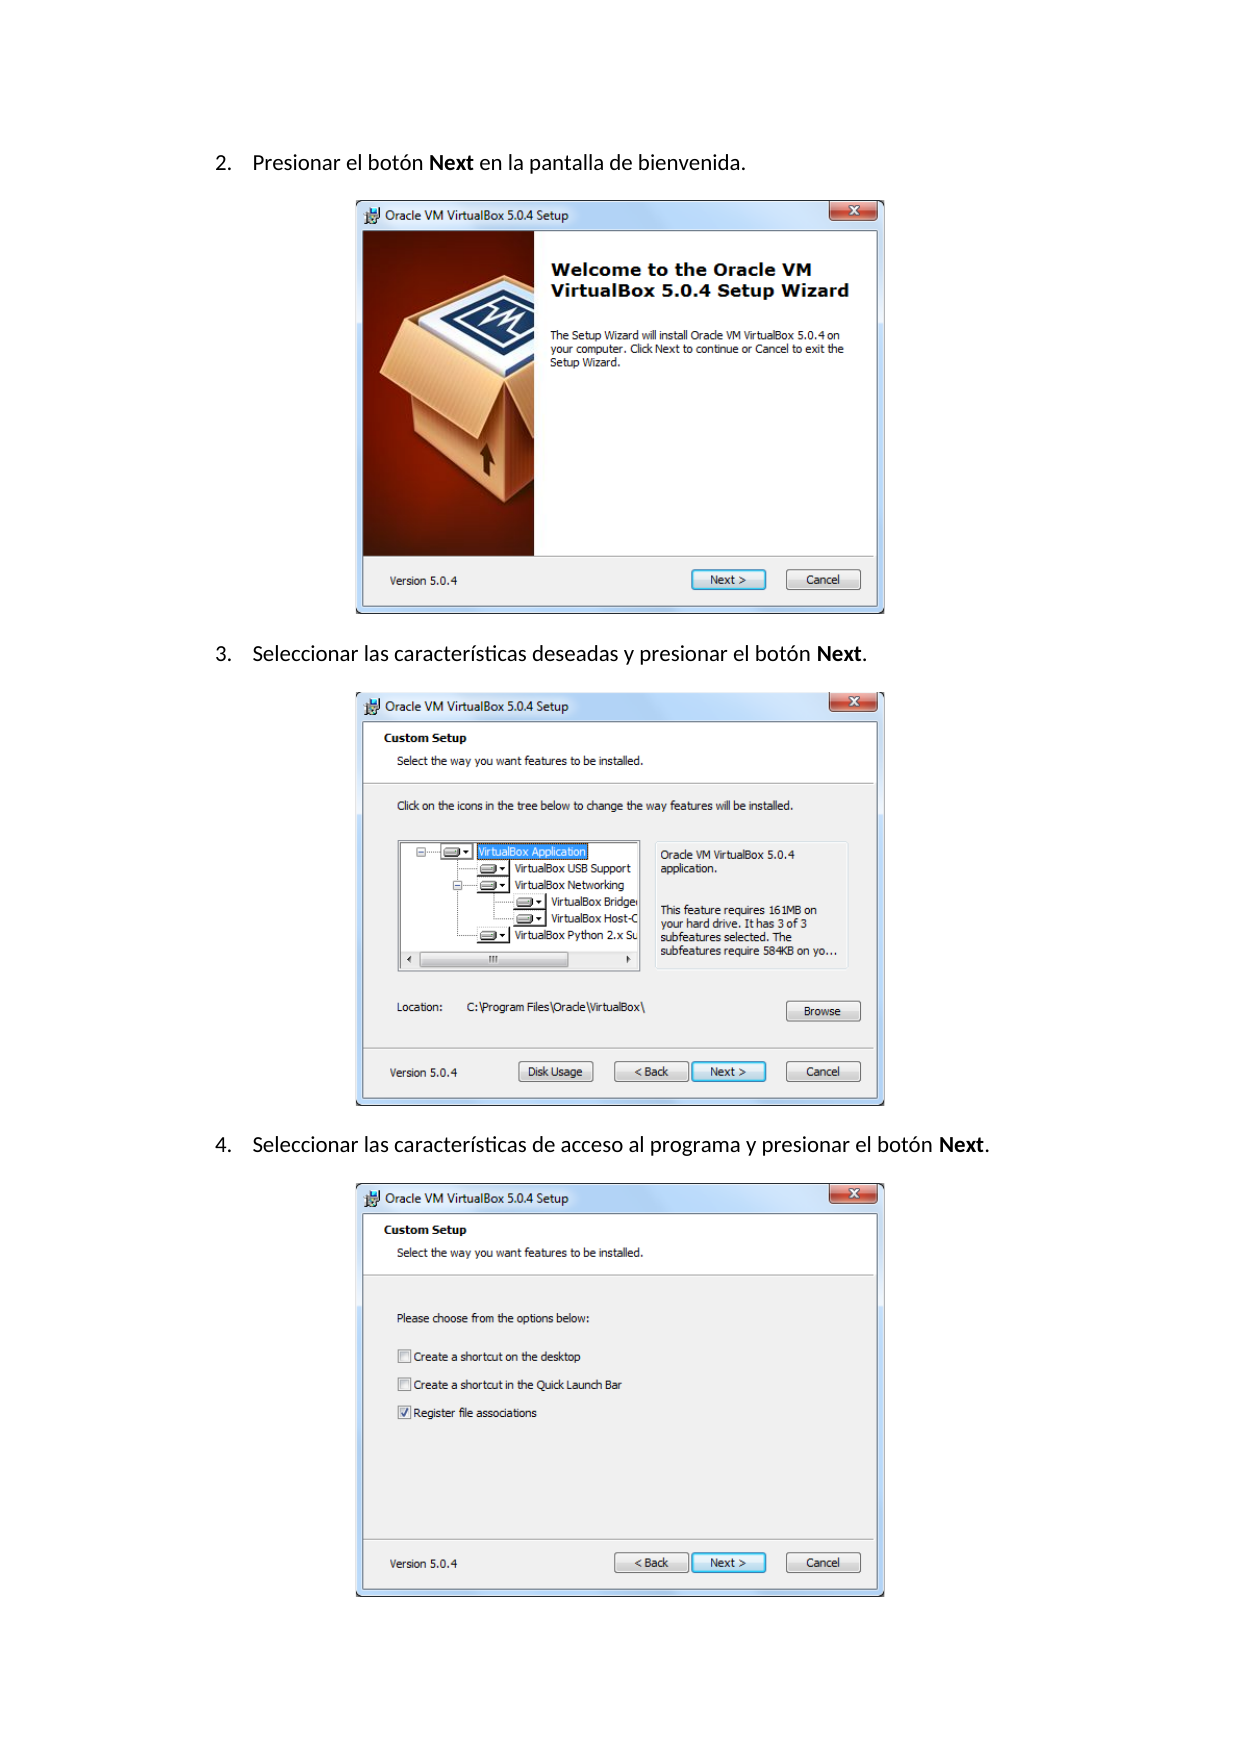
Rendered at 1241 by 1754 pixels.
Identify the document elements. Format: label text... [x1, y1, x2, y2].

list Seleccionar las características deseadas y presionar el botón Next. [215, 639, 1063, 667]
picture [355, 200, 885, 614]
list Presionar el botón Next en la pantalla de bienvenida. [215, 148, 1063, 176]
picture [355, 1183, 885, 1597]
picture [355, 692, 885, 1106]
list Seleccionar las características de acceso al programa y presionar el botón Next. [215, 1131, 1063, 1158]
